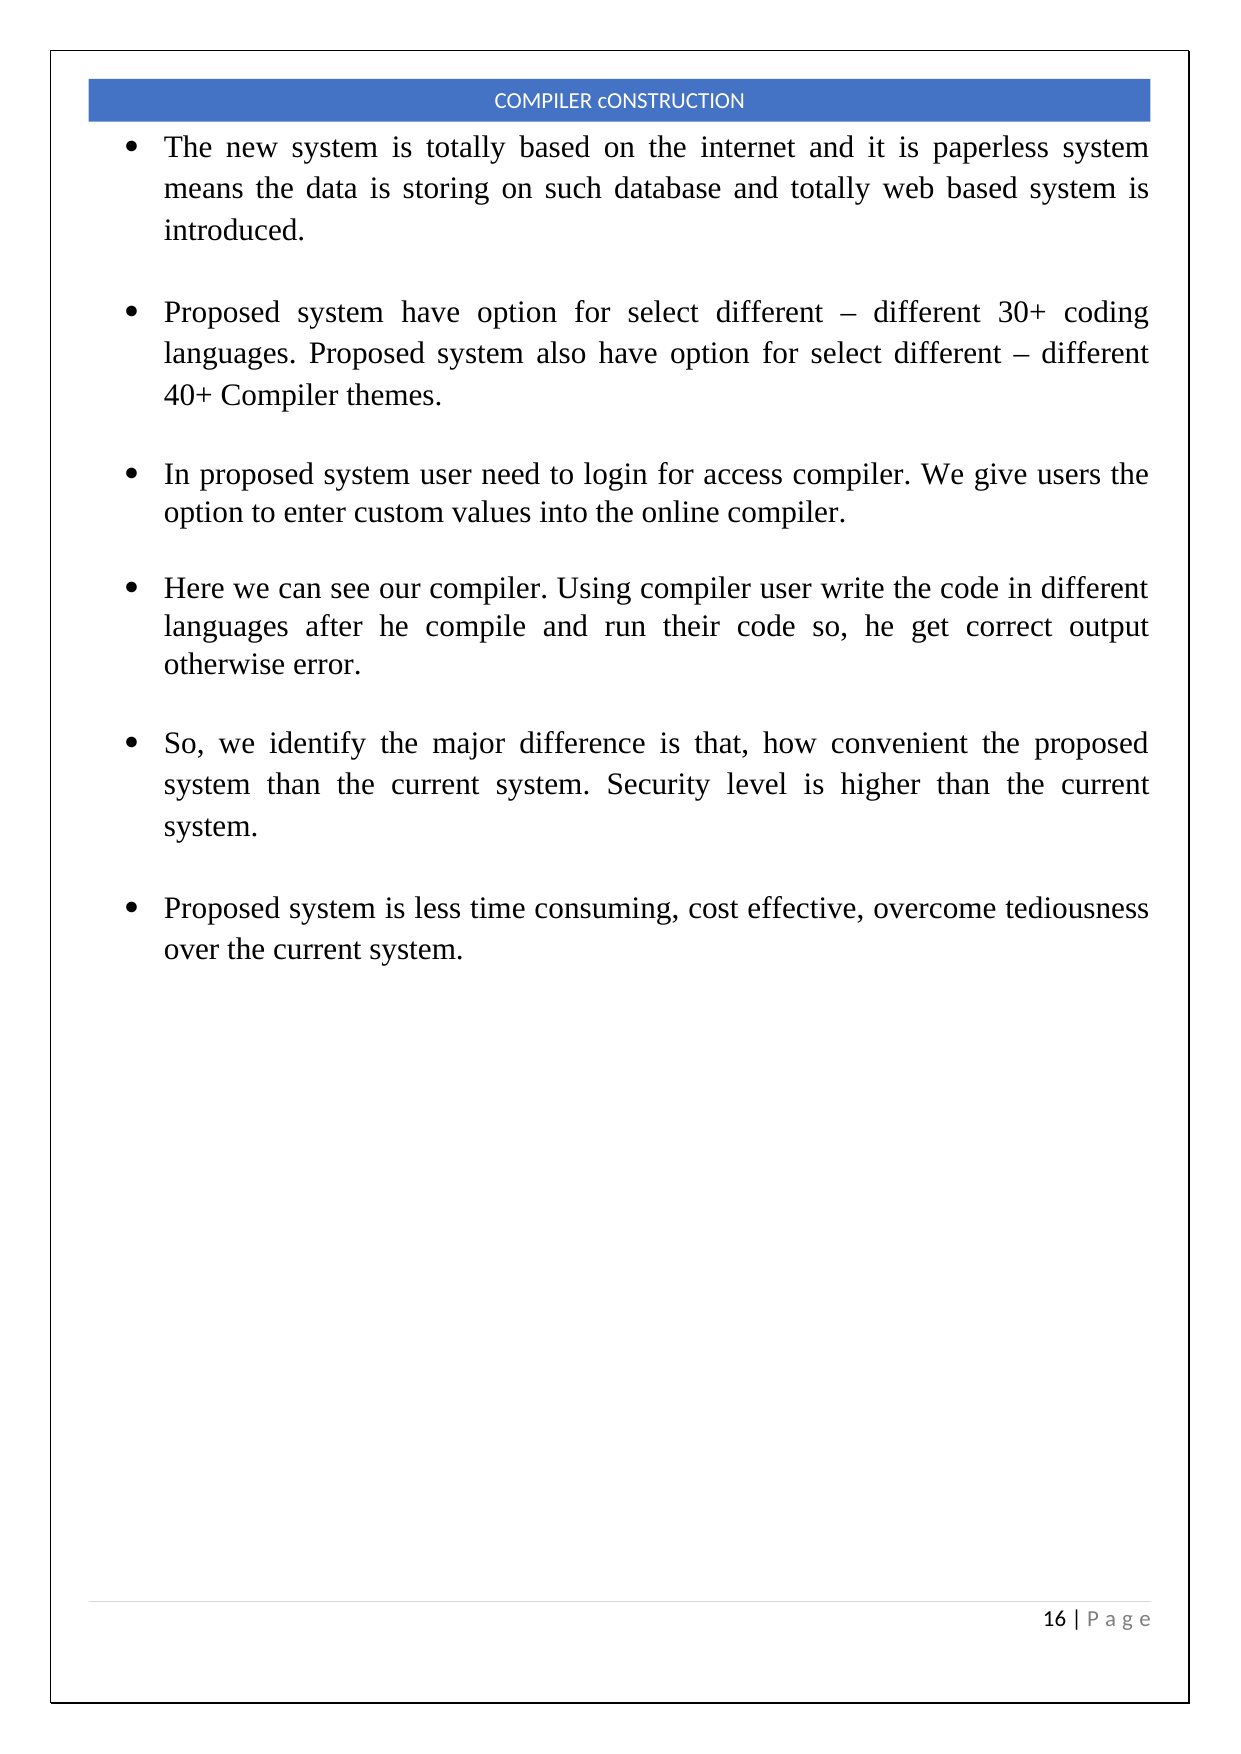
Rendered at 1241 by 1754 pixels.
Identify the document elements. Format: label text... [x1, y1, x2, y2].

list Here we can see our compiler. Using compiler user write the code in different languages after he compile and run their code so, he get correct output otherwise error. [126, 569, 1151, 681]
list The new system is totally based on the internet and it is paperless system means the data is storing on such database and totally web based system is introduced. [126, 122, 1151, 247]
list Proposed system have option for select different – different 30+ coding languages. Proposed system also have option for select different – different 40+ Compiler themes. [126, 293, 1151, 412]
list Proposed system is less time consuming, cost effective, overcome tediousness over the current system. [126, 889, 1151, 967]
list So, we identify the major difference is that, how convenient the proposed system than the current system. Security level is higher than the current system. [126, 724, 1151, 843]
list In proposed system user need to login for access compiler. We give users the option to enter custom values into the online compiler. [126, 455, 1151, 529]
